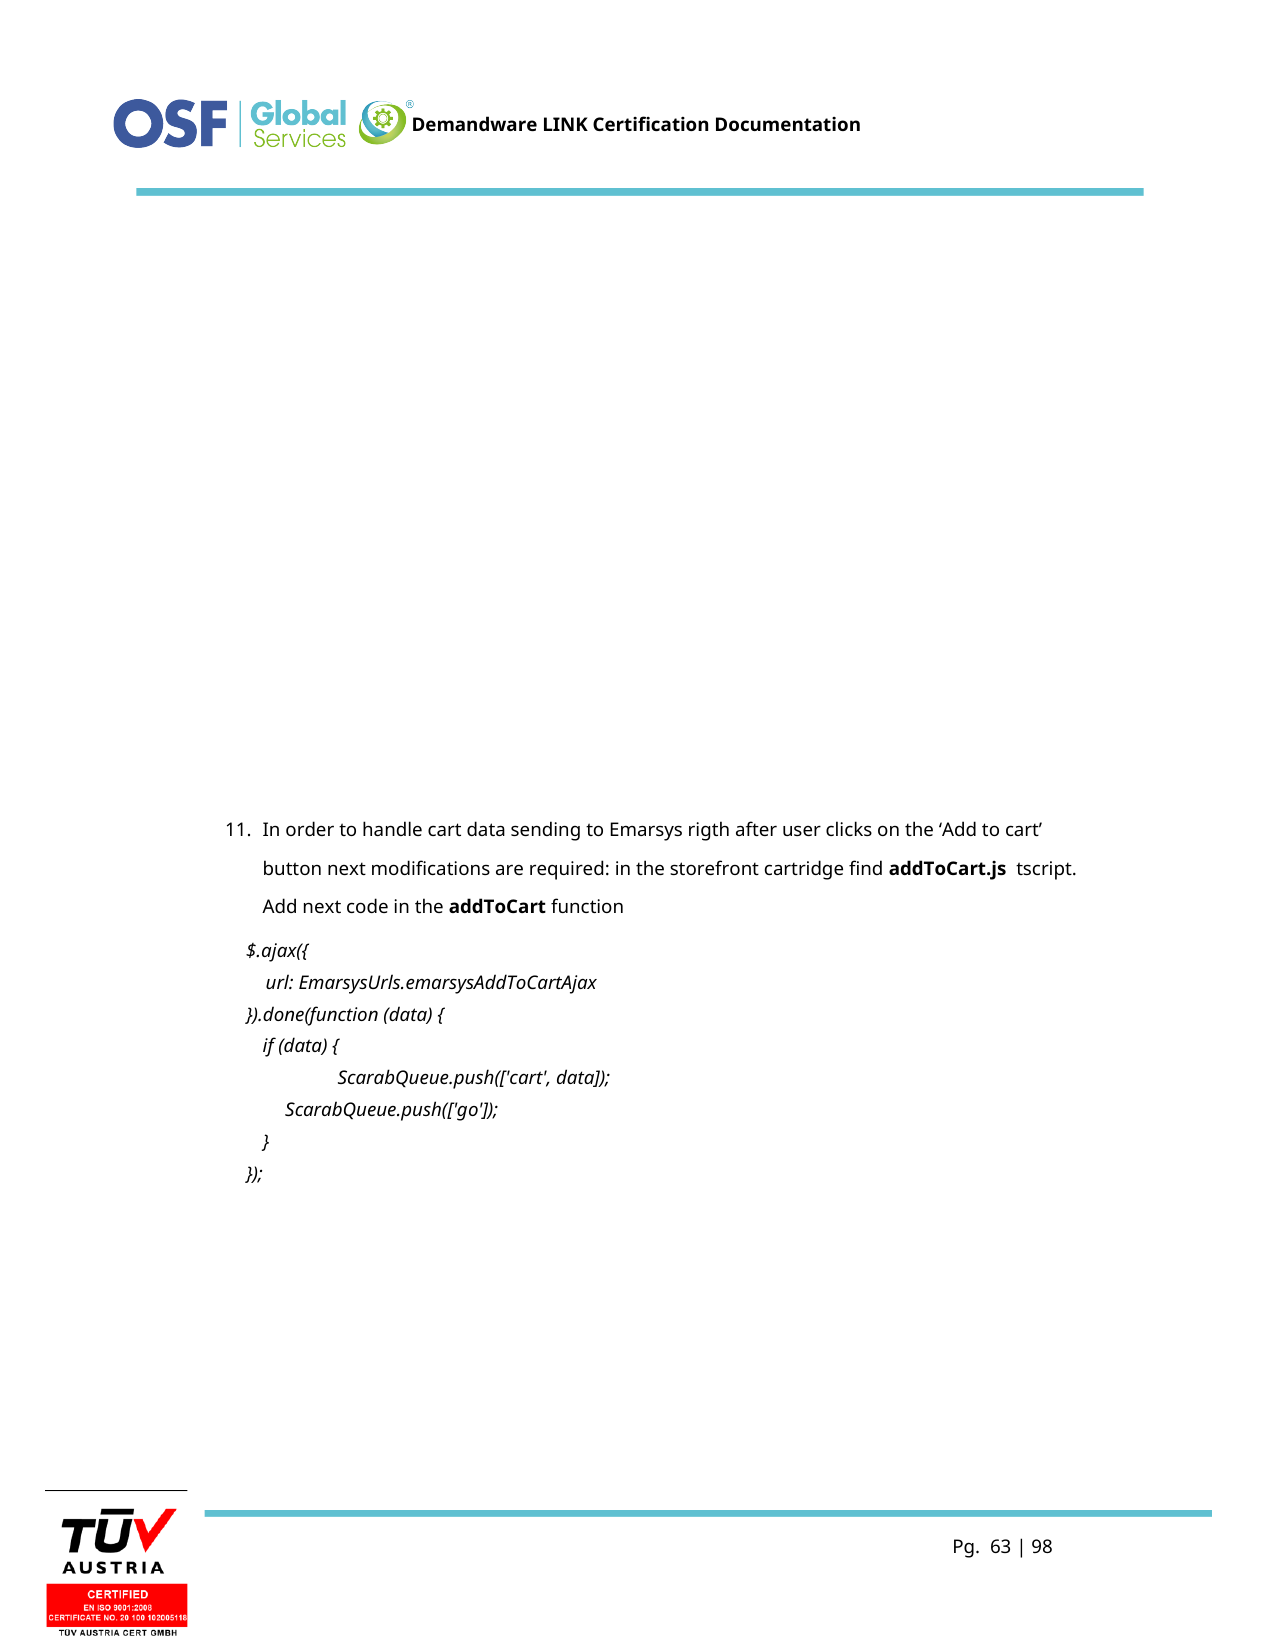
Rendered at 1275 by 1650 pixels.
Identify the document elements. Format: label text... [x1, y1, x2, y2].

text if (data) { [187, 1033, 1087, 1058]
text } [187, 1128, 1087, 1154]
picture [43, 1490, 187, 1634]
text }).done(function (data) { [187, 1001, 1087, 1027]
picture [204, 1510, 1212, 1517]
text $.ajax({ [187, 937, 1087, 963]
list In order to handle cart data sending to Emarsys rigth after user clicks on the ‘Add to cart’ button next modifications are required: in the storefront cartridge find addToCart.js tscript. Add next code in the addToCart function [225, 817, 1087, 918]
text ScarabQueue.push(['cart', data]); [187, 1064, 1087, 1090]
picture [136, 188, 1144, 196]
text url: EmarsysUrls.emarsysAddToCartAjax [187, 969, 1087, 995]
text ScarabQueue.push(['go']); [187, 1096, 1087, 1122]
text }); [187, 1160, 1087, 1185]
picture [113, 99, 414, 148]
